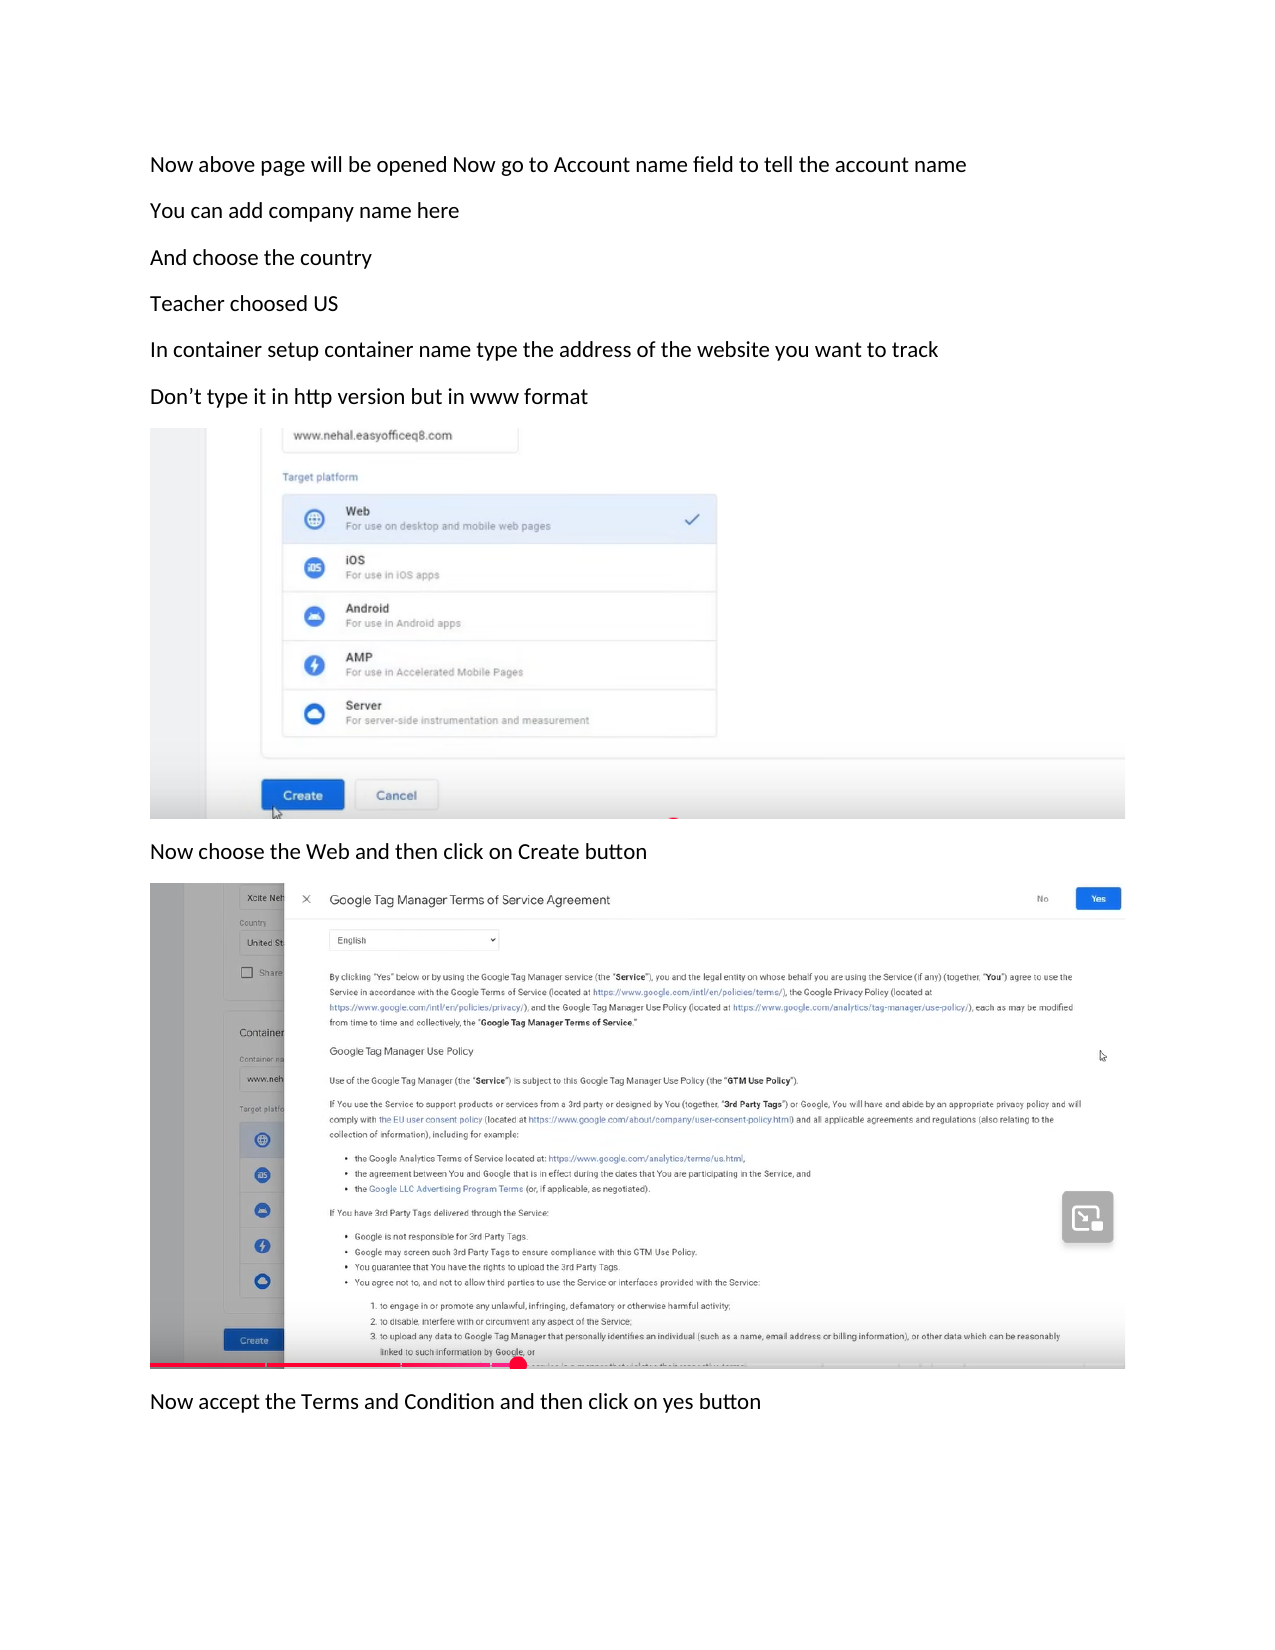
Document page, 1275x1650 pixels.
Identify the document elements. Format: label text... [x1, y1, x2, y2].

text Now accept the Terms and Condition and then click on yes button [150, 1387, 1125, 1415]
picture [150, 883, 1125, 1369]
text And choose the country [150, 243, 1125, 271]
text You can add company name here [150, 196, 1125, 224]
text In container setup container name type the address of the website you want to track [150, 335, 1125, 363]
text Now above page will be opened Now go to Account name field to tell the account name [150, 150, 1125, 178]
text Teacher choosed US [150, 289, 1125, 317]
text Now choose the Web and then click on Create button [150, 837, 1125, 865]
text Don’t type it in http version but in www format [150, 382, 1125, 410]
picture [150, 428, 1125, 819]
